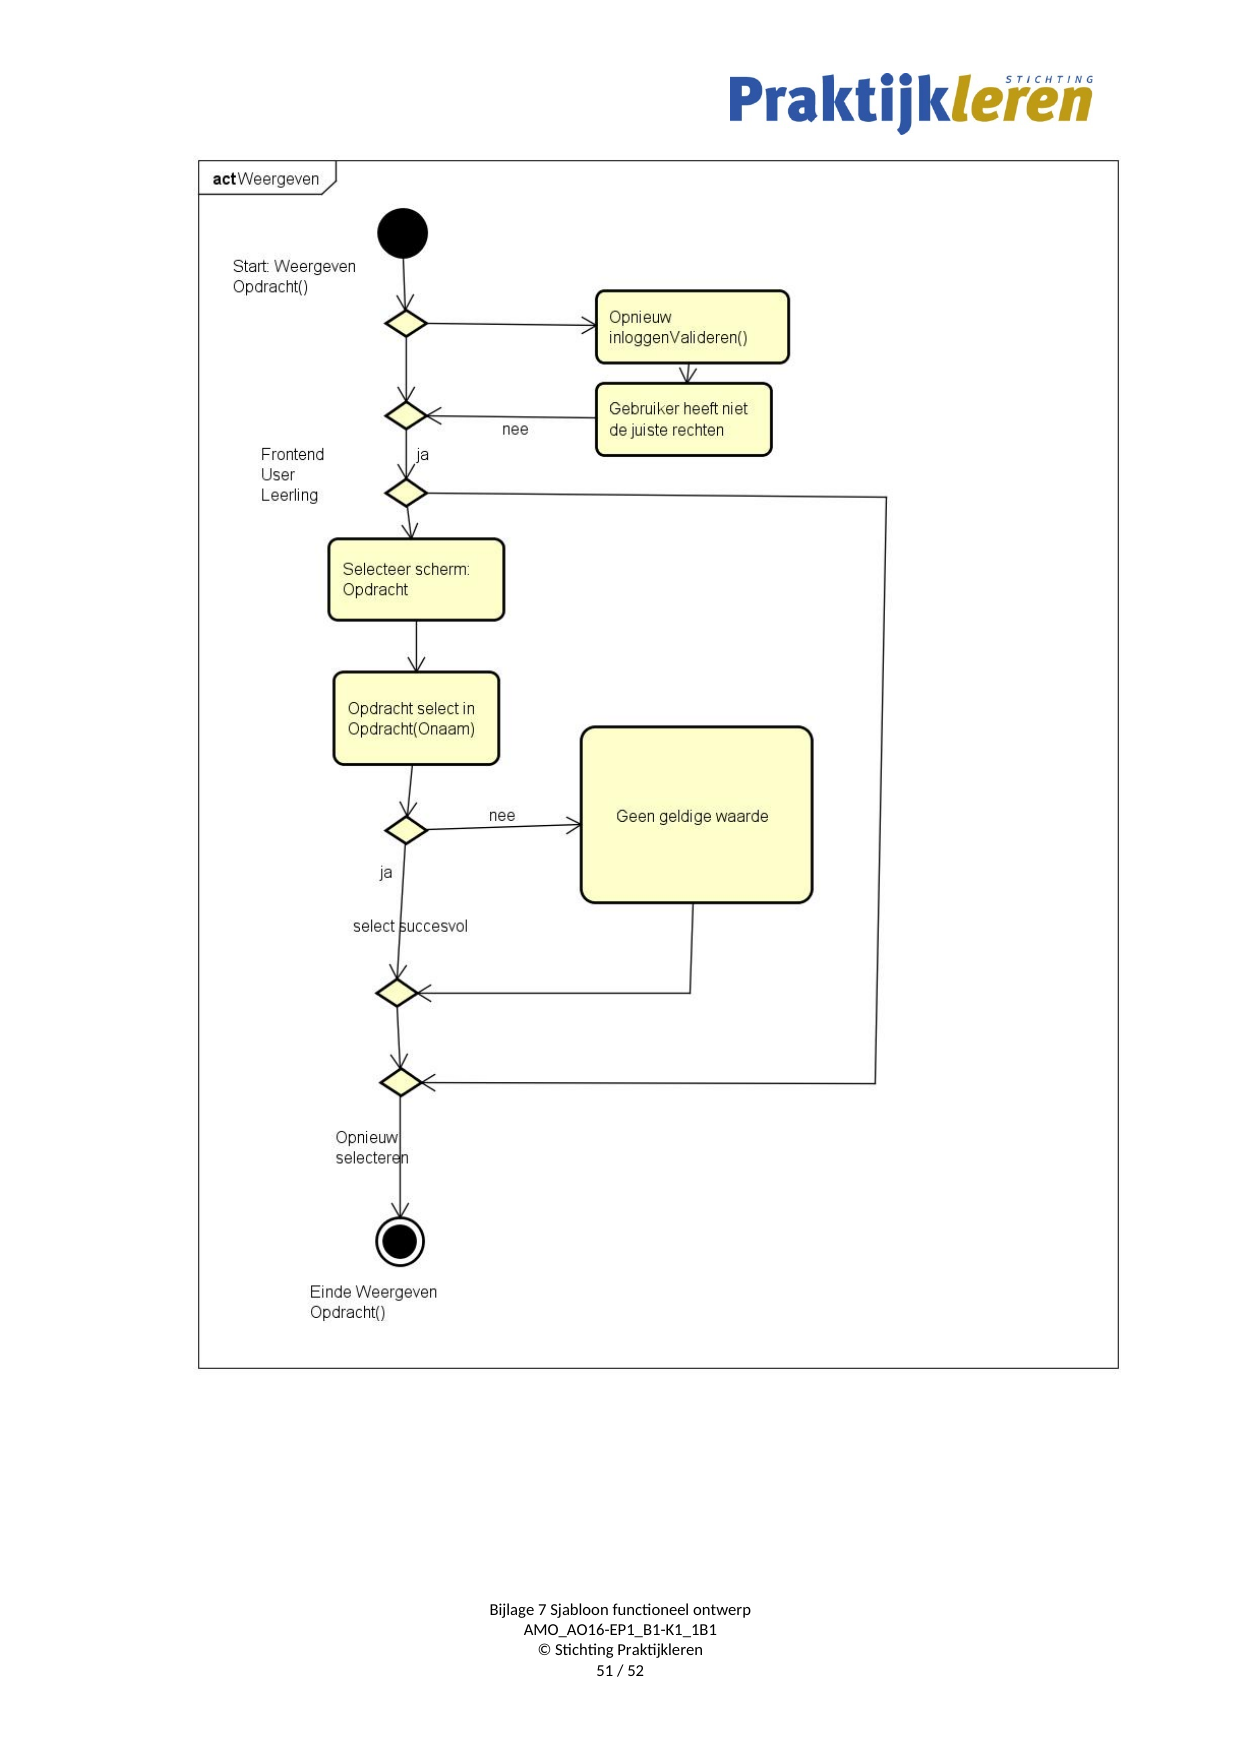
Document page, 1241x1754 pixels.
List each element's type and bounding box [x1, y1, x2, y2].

picture [185, 147, 1130, 1381]
picture [730, 73, 1093, 135]
